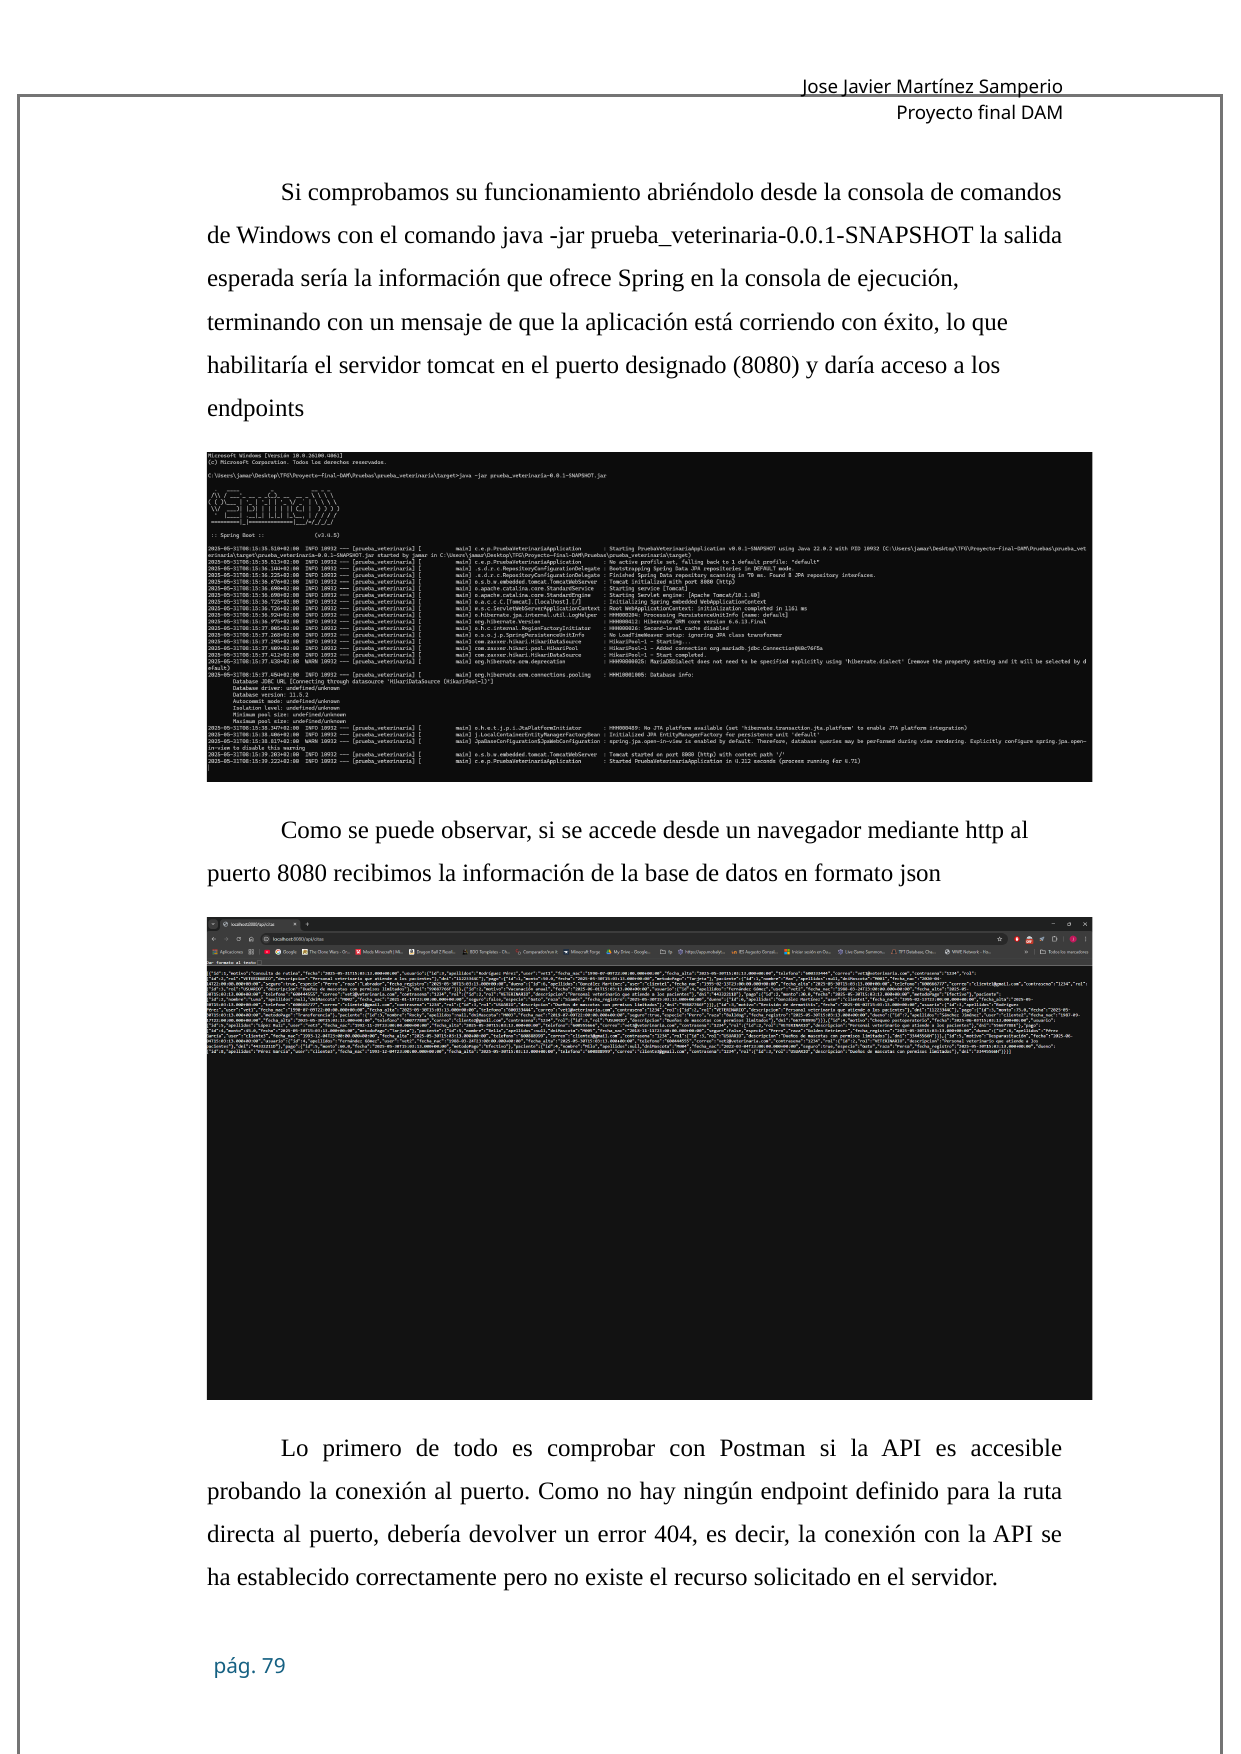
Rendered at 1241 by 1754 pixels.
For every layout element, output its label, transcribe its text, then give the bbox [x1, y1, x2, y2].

picture [206, 917, 1093, 1400]
text Si comprobamos su funcionamiento abriéndolo desde la consola de comandos de Windows con el comando java -jar prueba_veterinaria-0.0.1-SNAPSHOT la salida esperada sería la información que ofrece Spring en la consola de ejecución, terminando con un mensaje de que la aplicación está corriendo con éxito, lo que habilitaría el servidor tomcat en el puerto designado (8080) y daría acceso a los endpoints [207, 177, 1063, 422]
picture [206, 452, 1093, 782]
text Lo primero de todo es comprobar con Postman si la API es accesible probando la conexión al puerto. Como no hay ningún endpoint definido para la ruta directa al puerto, debería devolver un error 404, es decir, la conexión con la API se ha establecido correctamente pero no existe el recurso solicitado en el servidor. [207, 1433, 1063, 1591]
text Como se puede observar, si se accede desde un navegador mediante http al puerto 8080 recibimos la información de la base de datos en formato json [207, 815, 1063, 887]
